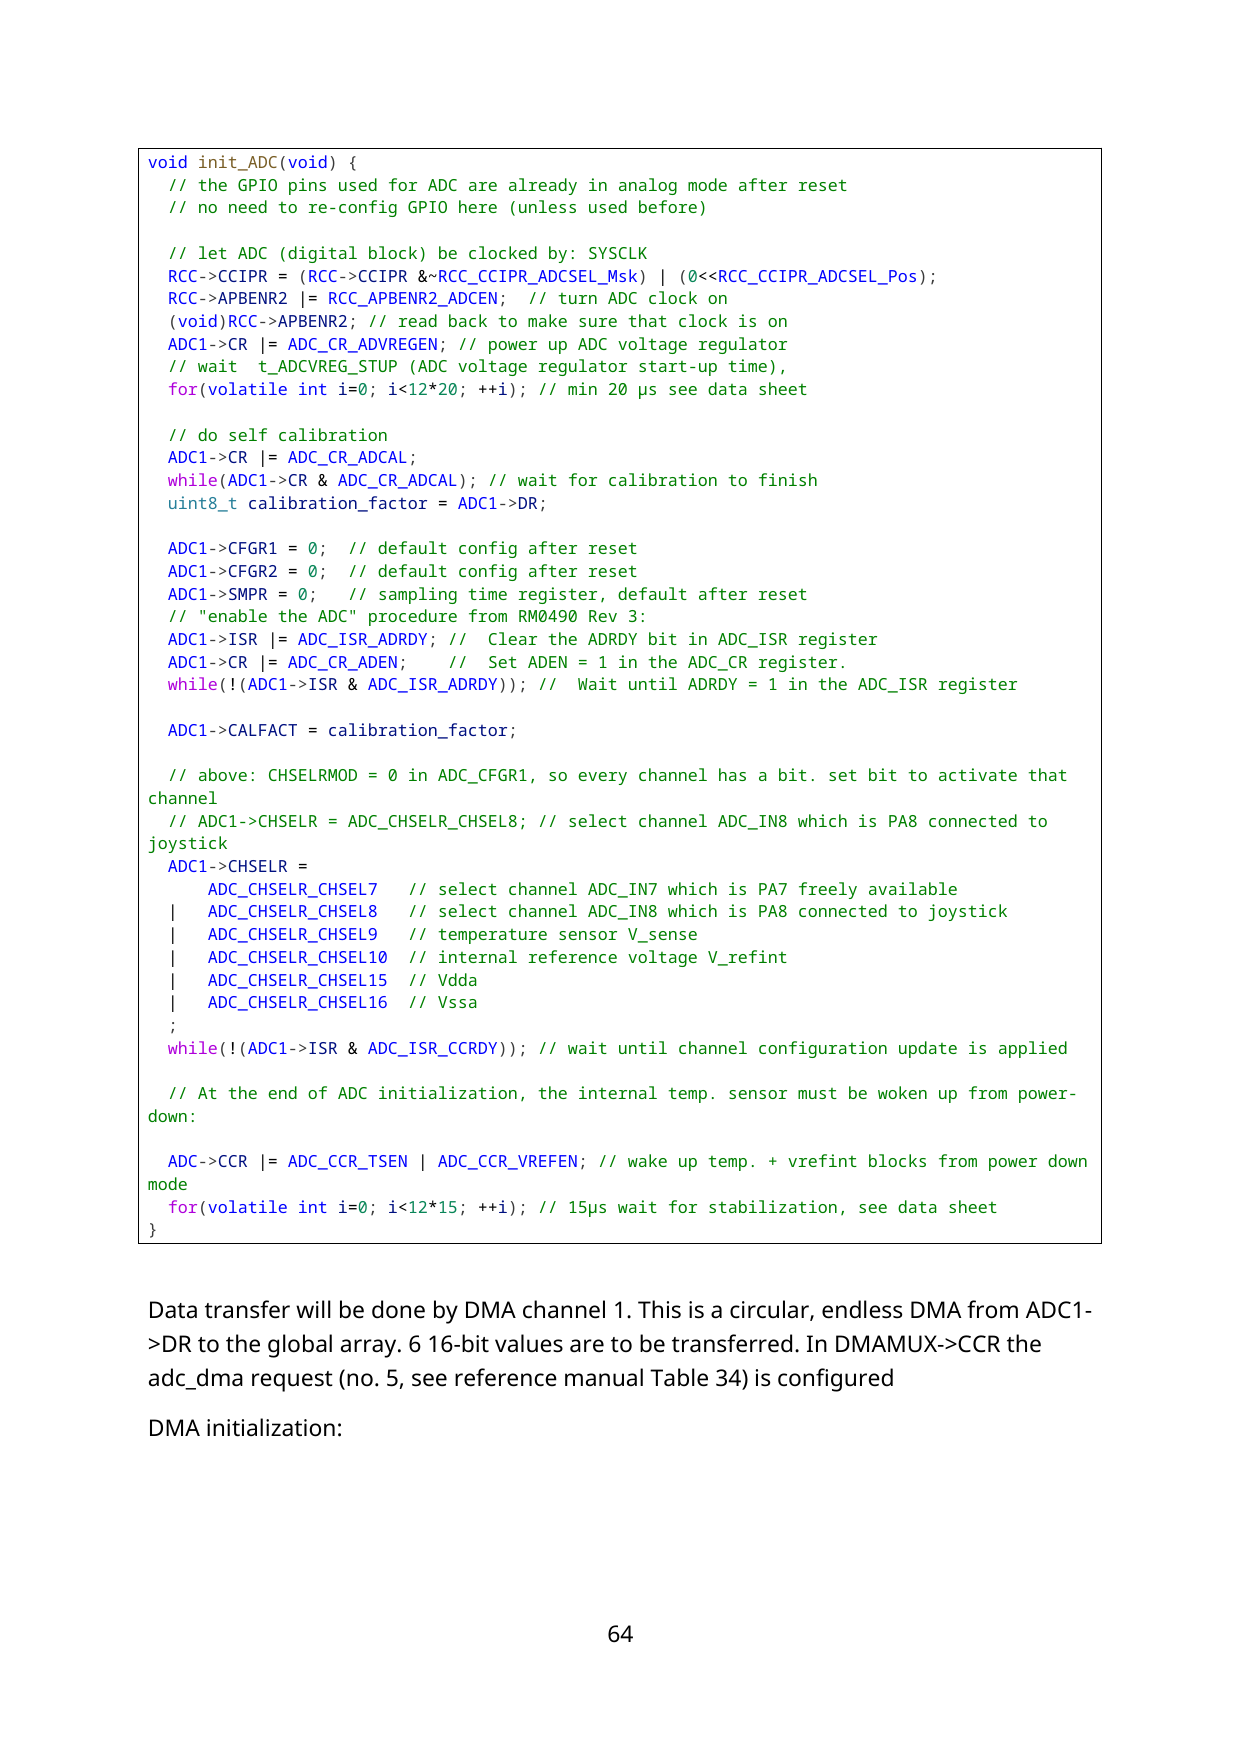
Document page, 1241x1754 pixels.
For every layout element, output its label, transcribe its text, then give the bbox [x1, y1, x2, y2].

text } [139, 1215, 1101, 1243]
text while(ADC1->CR & ADC_CR_ADCAL); // wait for calibration to finish [148, 469, 1093, 491]
text for(volatile int i=0; i<12*20; ++i); // min 20 µs see data sheet [148, 378, 1093, 401]
text // the GPIO pins used for ADC are already in analog mode after reset [148, 173, 1093, 196]
text | ADC_CHSELR_CHSEL9 // temperature sensor V_sense [148, 923, 1093, 946]
text | ADC_CHSELR_CHSEL15 // Vdda [148, 968, 1093, 991]
text // let ADC (digital block) be clocked by: SYSCLK [148, 242, 1093, 264]
text (void)RCC->APBENR2; // read back to make sure that clock is on [148, 310, 1093, 332]
text // wait t_ADCVREG_STUP (ADC voltage regulator start-up time), [148, 355, 1093, 378]
text | ADC_CHSELR_CHSEL8 // select channel ADC_IN8 which is PA8 connected to joystick [148, 900, 1093, 923]
text // no need to re-config GPIO here (unless used before) [148, 196, 1093, 219]
text ADC1->SMPR = 0; // sampling time register, default after reset [148, 582, 1093, 605]
text ADC1->CR |= ADC_CR_ADVREGEN; // power up ADC voltage regulator [148, 332, 1093, 355]
text ; [148, 1014, 1093, 1036]
text ADC1->CR |= ADC_CR_ADEN; // Set ADEN = 1 in the ADC_CR register. [148, 650, 1093, 673]
text // "enable the ADC" procedure from RM0490 Rev 3: [148, 605, 1093, 628]
text // ADC1->CHSELR = ADC_CHSELR_CHSEL8; // select channel ADC_IN8 which is PA8 connected to joystick [148, 809, 1093, 855]
text RCC->APBENR2 |= RCC_APBENR2_ADCEN; // turn ADC clock on [148, 287, 1093, 310]
text ADC1->CHSELR = [148, 855, 1093, 877]
text ADC1->CFGR1 = 0; // default config after reset [148, 537, 1093, 559]
text ADC1->CR |= ADC_CR_ADCAL; [148, 446, 1093, 469]
text Data transfer will be done by DMA channel 1. This is a circular, endless DMA from ADC1->DR to the global array. 6 16-bit values are to be transferred. In DMAMUX->CCR the adc_dma request (no. 5, see reference manual Table 34) is configured [148, 1294, 1093, 1393]
text // above: CHSELRMOD = 0 in ADC_CFGR1, so every channel has a bit. set bit to activate that channel [148, 764, 1093, 809]
text // do self calibration [148, 423, 1093, 446]
text RCC->CCIPR = (RCC->CCIPR &~RCC_CCIPR_ADCSEL_Msk) | (0<<RCC_CCIPR_ADCSEL_Pos); [148, 264, 1093, 287]
text ADC1->ISR |= ADC_ISR_ADRDY; // Clear the ADRDY bit in ADC_ISR register [148, 628, 1093, 650]
text while(!(ADC1->ISR & ADC_ISR_ADRDY)); // Wait until ADRDY = 1 in the ADC_ISR register [148, 673, 1093, 696]
text ADC_CHSELR_CHSEL7 // select channel ADC_IN7 which is PA7 freely available [148, 877, 1093, 900]
text ADC->CCR |= ADC_CCR_TSEN | ADC_CCR_VREFEN; // wake up temp. + vrefint blocks from power down mode [148, 1150, 1093, 1195]
text | ADC_CHSELR_CHSEL16 // Vssa [148, 991, 1093, 1014]
text // At the end of ADC initialization, the internal temp. sensor must be woken up from power-down: [148, 1082, 1093, 1127]
text uint8_t calibration_factor = ADC1->DR; [148, 491, 1093, 514]
text for(volatile int i=0; i<12*15; ++i); // 15µs wait for stabilization, see data sheet [148, 1195, 1093, 1215]
text void init_ADC(void) { [139, 149, 1101, 173]
text DMA initialization: [148, 1412, 1093, 1443]
text | ADC_CHSELR_CHSEL10 // internal reference voltage V_refint [148, 946, 1093, 968]
text ADC1->CALFACT = calibration_factor; [148, 718, 1093, 741]
text ADC1->CFGR2 = 0; // default config after reset [148, 559, 1093, 582]
text while(!(ADC1->ISR & ADC_ISR_CCRDY)); // wait until channel configuration update is applied [148, 1036, 1093, 1059]
